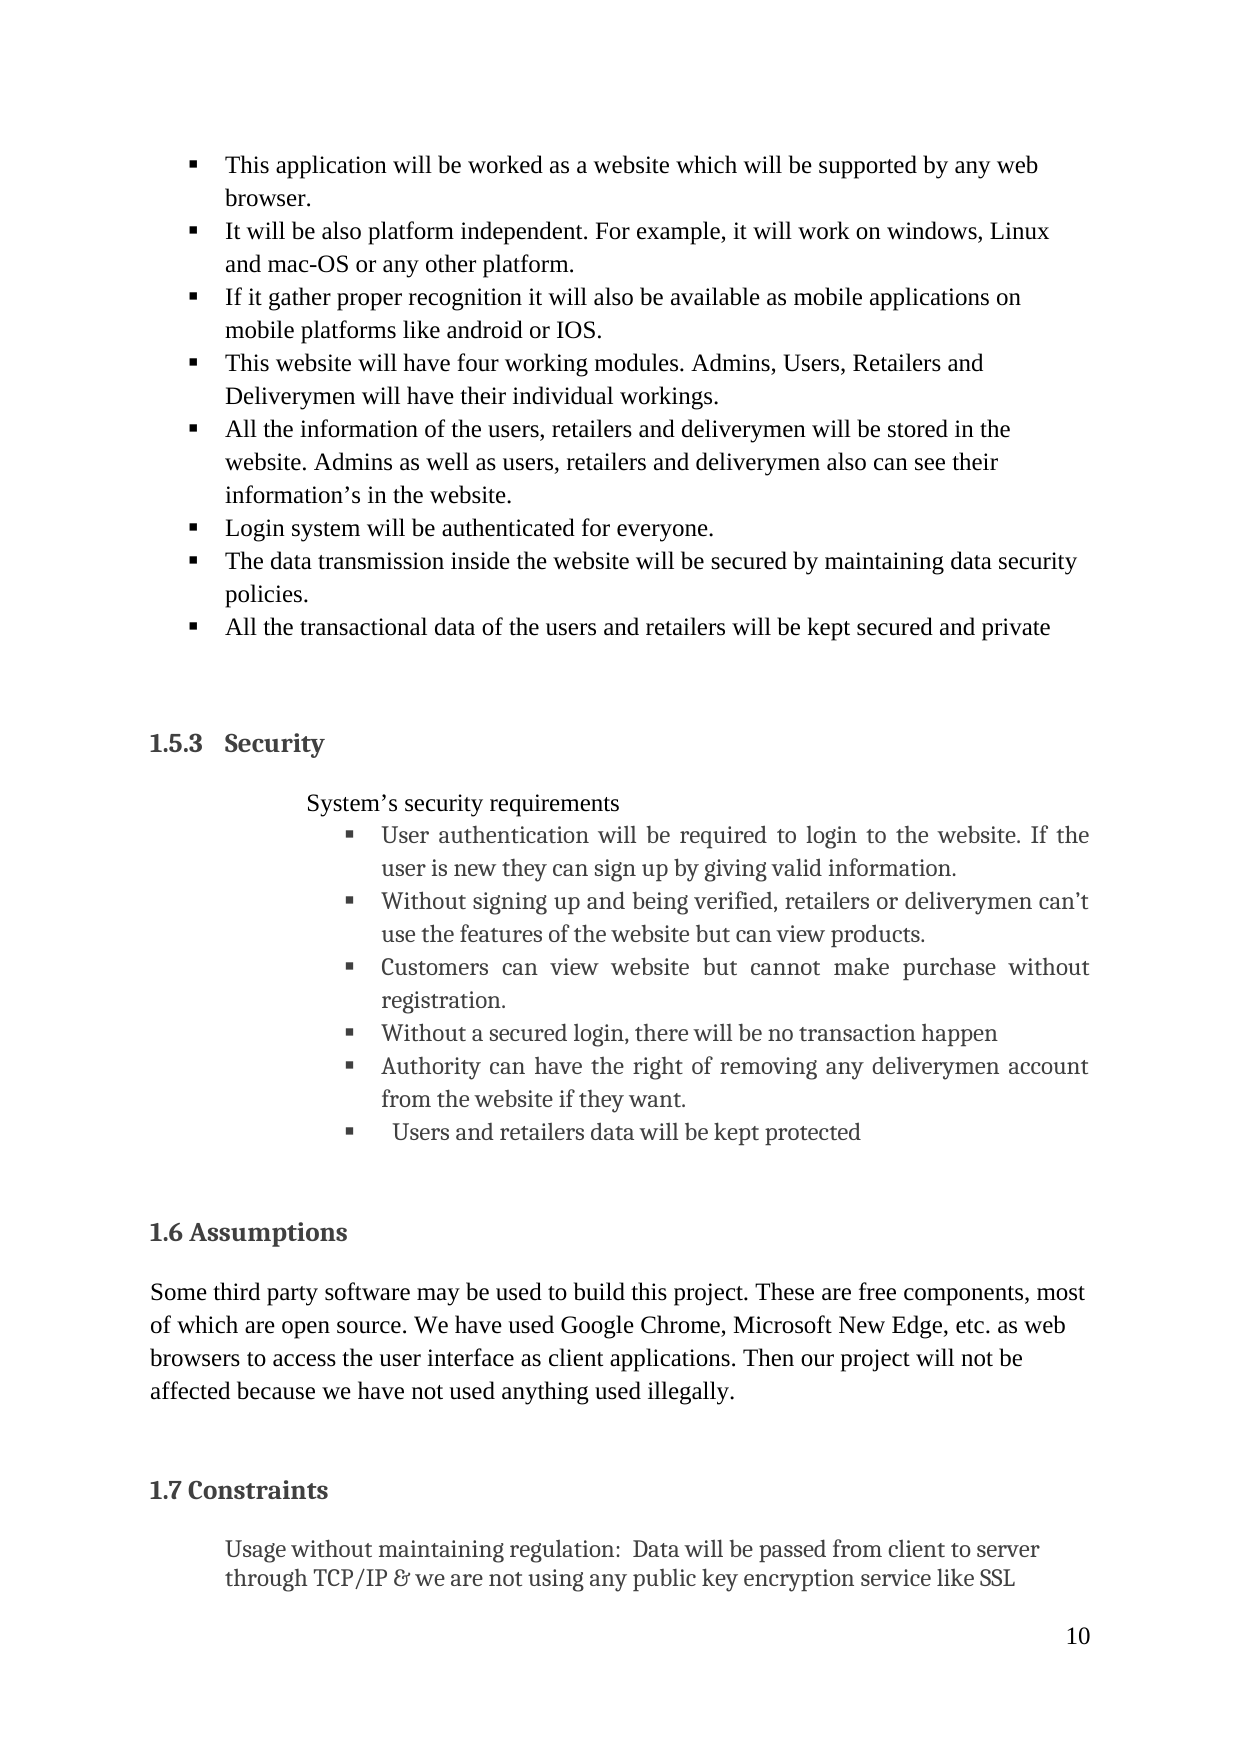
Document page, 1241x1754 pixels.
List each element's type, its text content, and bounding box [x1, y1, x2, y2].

list Users and retailers data will be kept protected [344, 1118, 1090, 1147]
subtitle 1.6 Assumptions [150, 1217, 1090, 1248]
subtitle 1.5.3 Security [150, 728, 1090, 759]
list The data transmission inside the website will be secured by maintaining data security policies. [187, 546, 1090, 608]
list User authentication will be required to login to the website. If the user is new they can sign up by giving valid information. [344, 821, 1090, 883]
subtitle 1.7 Constraints [150, 1475, 1090, 1506]
list All the information of the users, retailers and deliverymen will be stored in the website. Admins as well as users, retailers and deliverymen also can see their information’s in the website. [187, 414, 1090, 509]
list Without signing up and being verified, retailers or deliverymen can’t use the features of the website but can view products. [344, 887, 1090, 949]
list Without a secured login, there will be no transaction happen [344, 1019, 1090, 1048]
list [225, 1535, 1090, 1593]
list Customers can view website but cannot make purchase without registration. [344, 953, 1090, 1015]
list Authority can have the right of removing any deliverymen account from the website if they want. [344, 1052, 1090, 1114]
list This website will have four working modules. Admins, Users, Retailers and Deliverymen will have their individual workings. [187, 348, 1090, 410]
list It will be also platform independent. For example, it will work on windows, Linux and mac-OS or any other platform. [187, 216, 1090, 278]
text Some third party software may be used to build this project. These are free components, most of which are open source. We have used Google Chrome, Microsoft New Edge, etc. as web browsers to access the user interface as client applications. Then our project will not be affected because we have not used anything used illegally. [150, 1277, 1090, 1405]
list If it gather proper recognition it will also be available as mobile applications on mobile platforms like android or IOS. [187, 282, 1090, 344]
list All the transactional data of the users and retailers will be kept secured and private [187, 612, 1090, 641]
text System’s security requirements [306, 788, 1090, 817]
list Login system will be authenticated for everyone. [187, 513, 1090, 542]
list This application will be worked as a website which will be supported by any web browser. [187, 150, 1090, 212]
